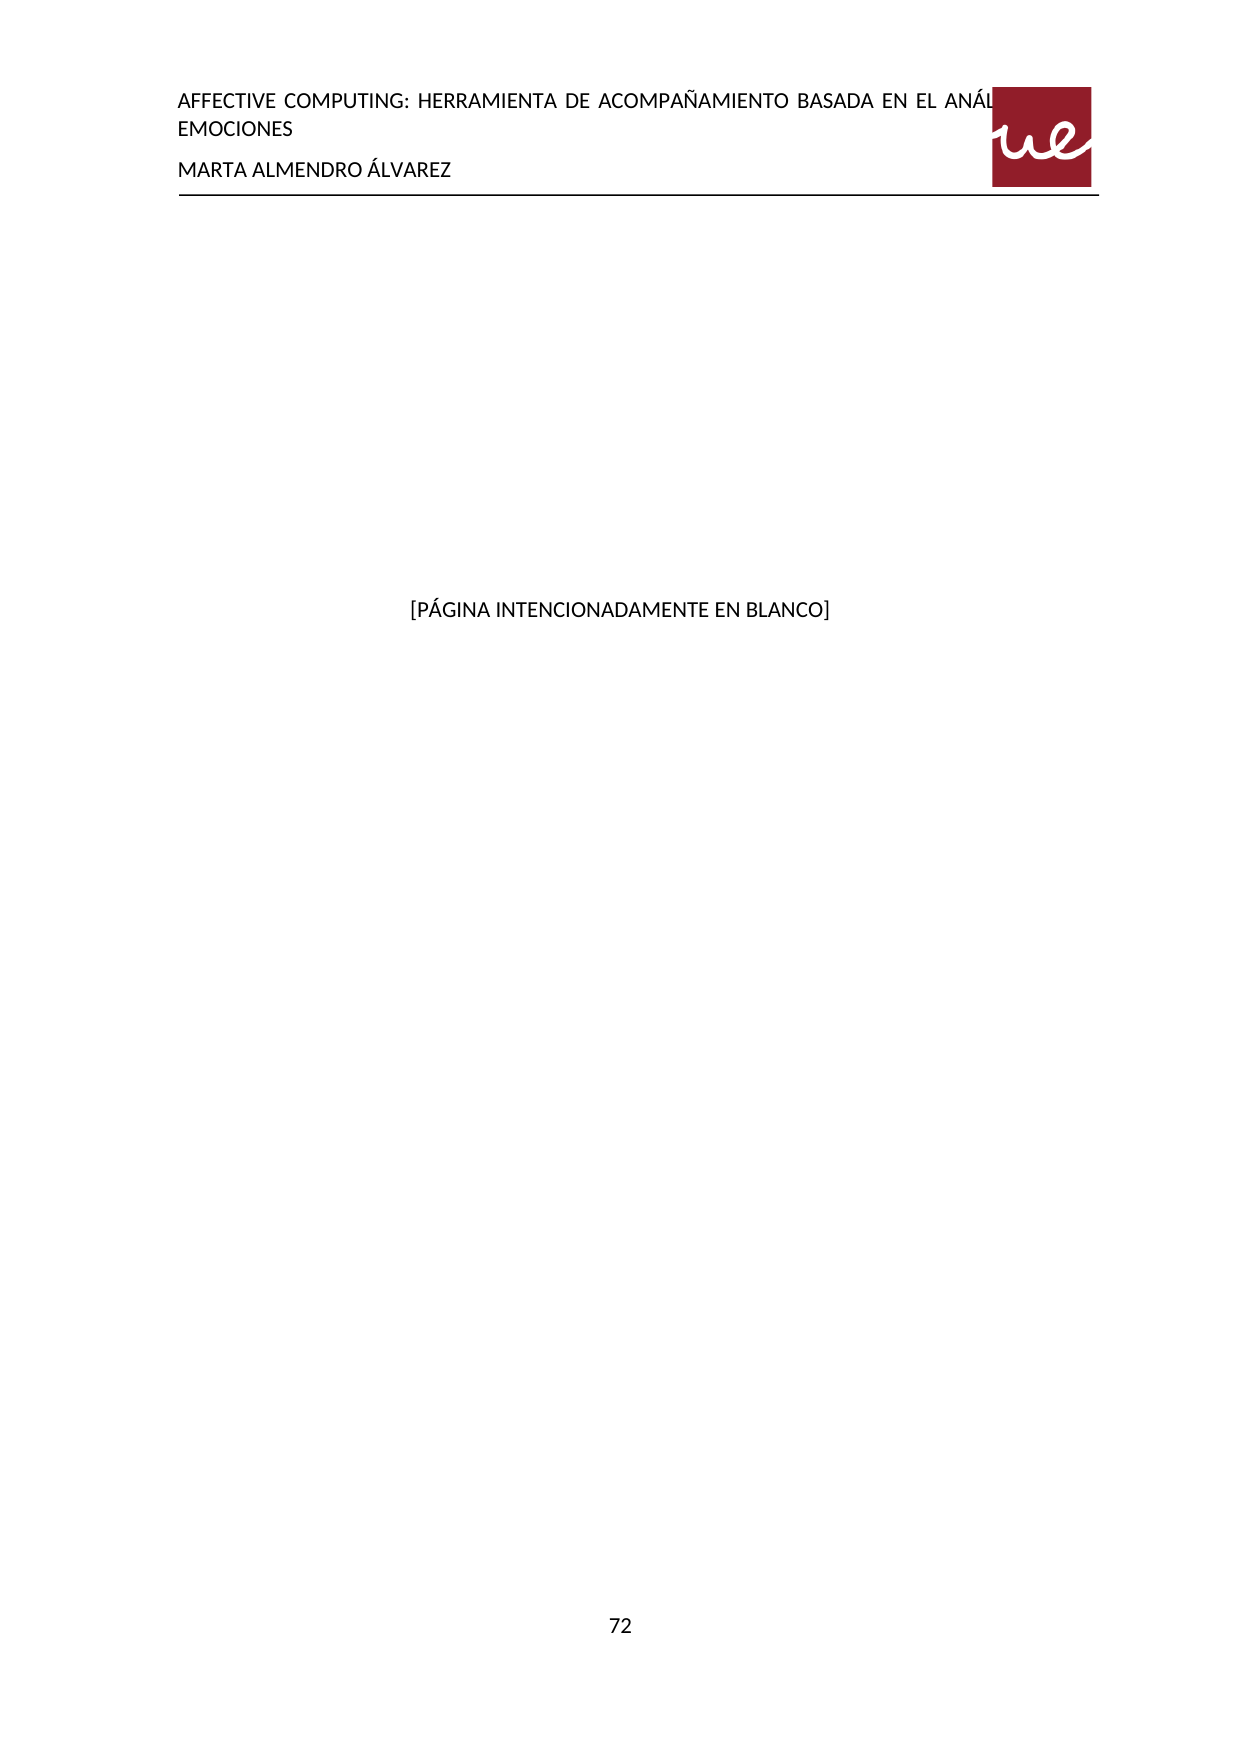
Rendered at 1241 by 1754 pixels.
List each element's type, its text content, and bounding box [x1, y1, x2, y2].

text [PÁGINA INTENCIONADAMENTE EN BLANCO] [177, 595, 1063, 623]
picture [992, 87, 1092, 187]
